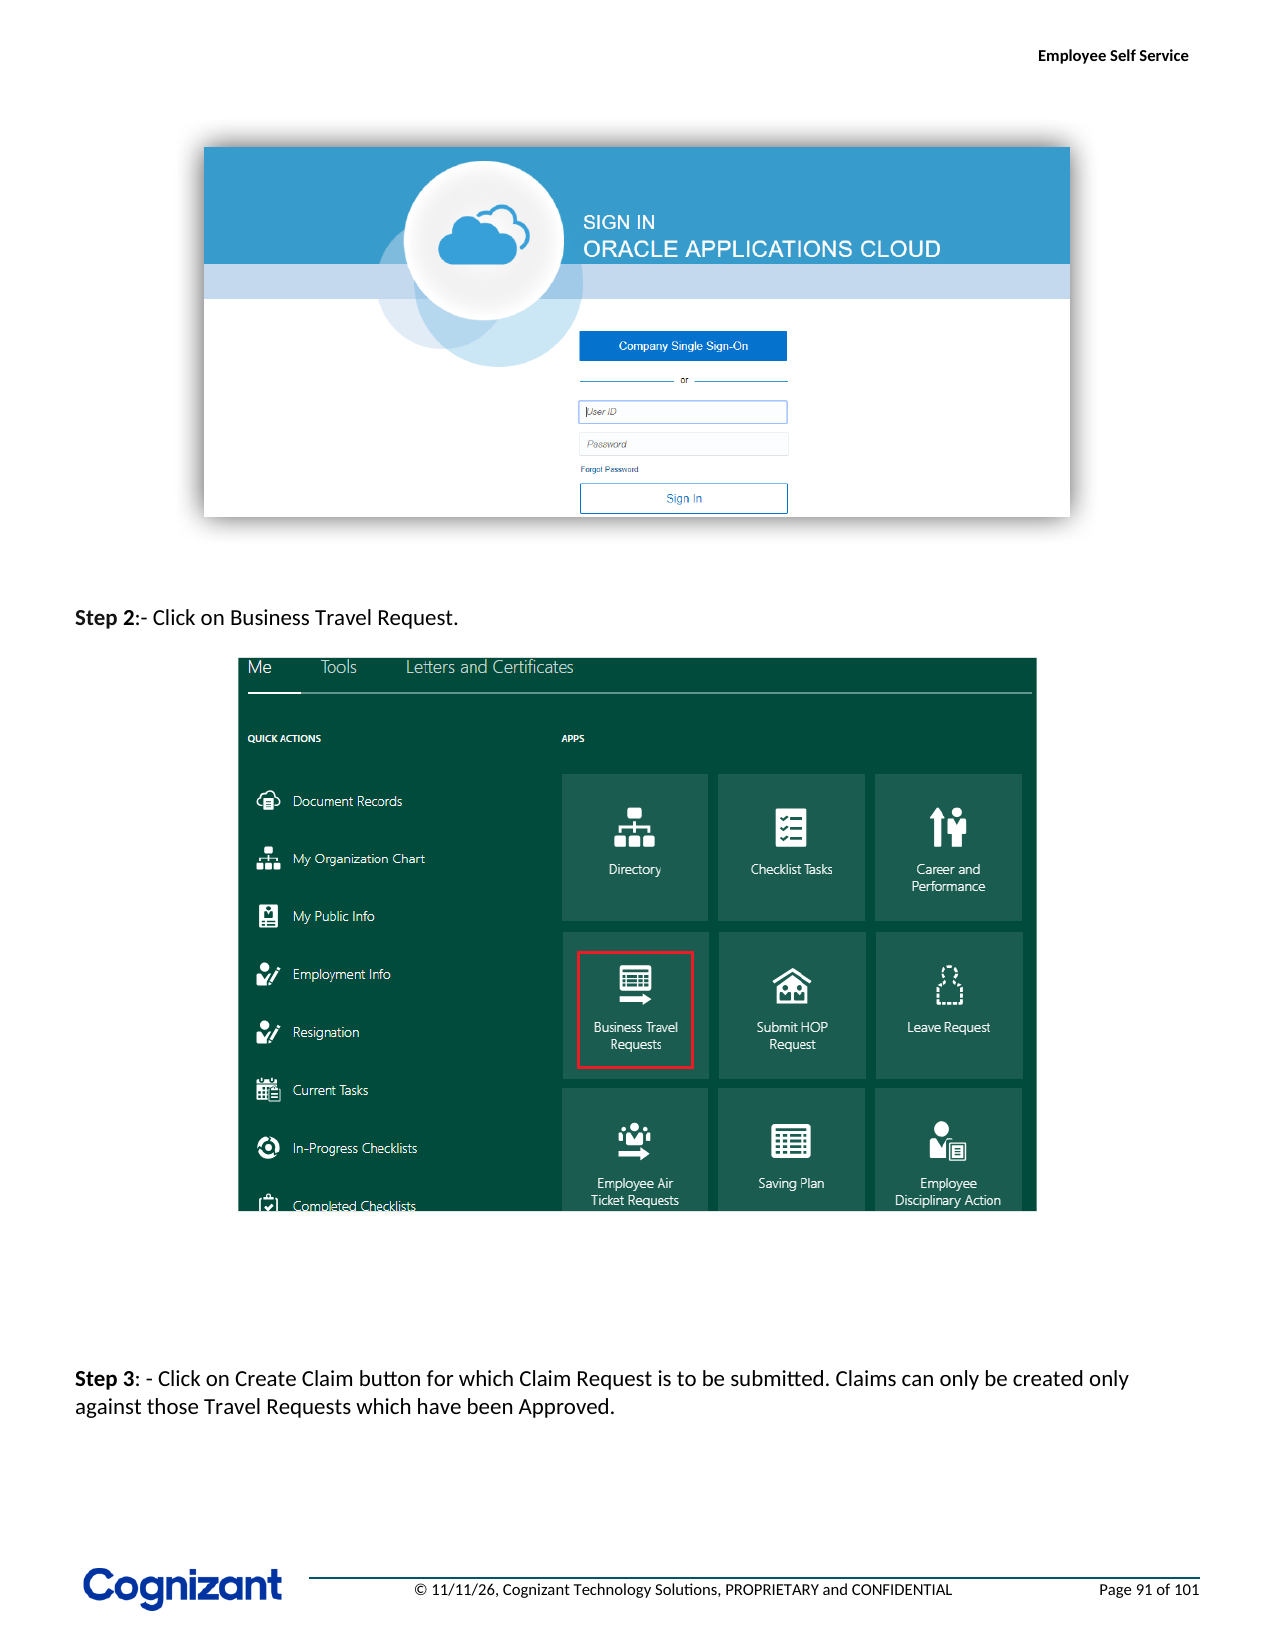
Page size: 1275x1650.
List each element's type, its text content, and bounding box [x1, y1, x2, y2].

text Step 2:- Click on Business Travel Request. [75, 603, 1200, 632]
picture [238, 657, 1037, 1212]
picture [204, 147, 1070, 517]
text Step 3: - Click on Create Claim button for which Claim Request is to be submitted. Claims can only be created only against those Travel Requests which have been Approved. [75, 1364, 1200, 1420]
picture [75, 1558, 299, 1614]
